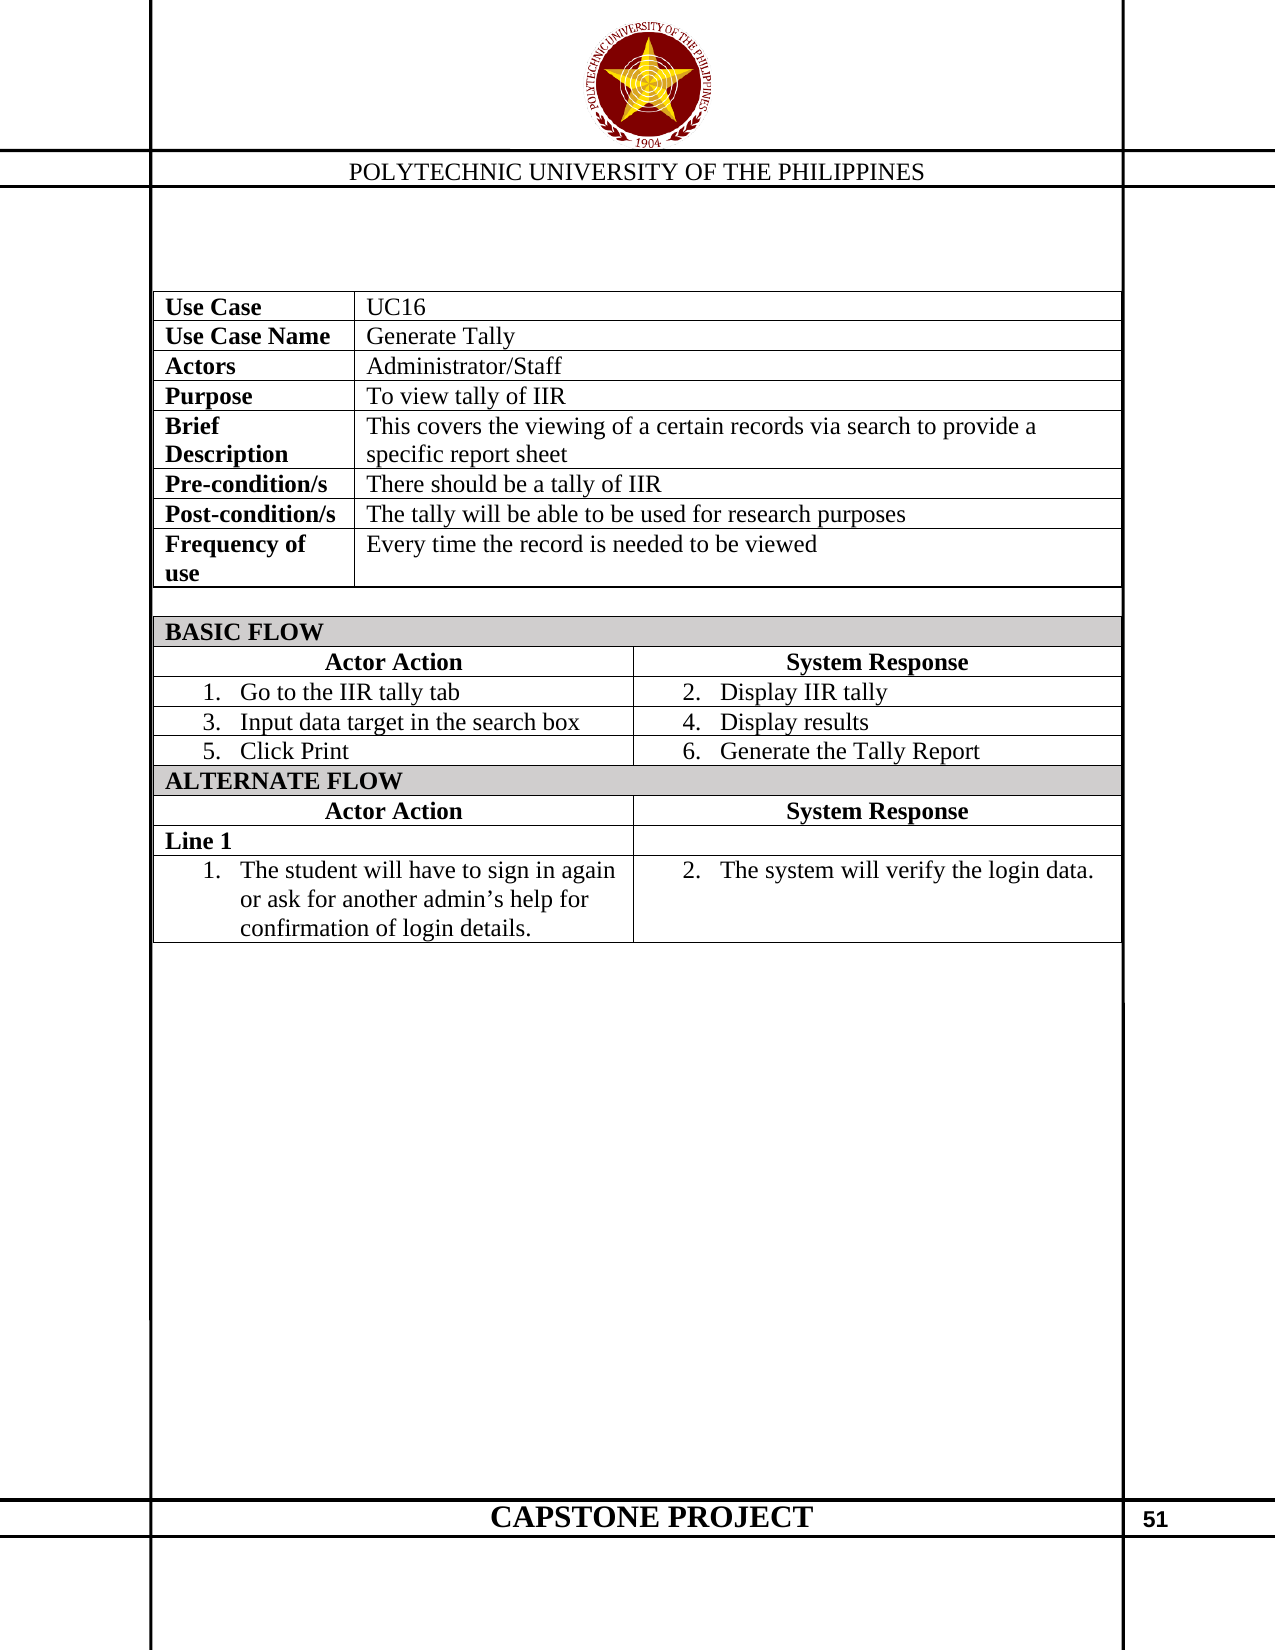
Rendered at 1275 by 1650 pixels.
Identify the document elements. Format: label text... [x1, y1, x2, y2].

table_cell Display IIR tally [634, 677, 1121, 706]
table_cell Generate Tally [355, 321, 1121, 350]
table_cell This covers the viewing of a certain records via search to provide a specific report sheet [355, 411, 1121, 468]
table_cell Post-condition/s [154, 499, 354, 528]
table_cell Brief Description [154, 411, 354, 468]
table_cell Input data target in the search box [154, 707, 633, 735]
table_header UC16 [355, 292, 1121, 320]
table_cell Click Print [154, 736, 633, 765]
table_cell There should be a tally of IIR [355, 469, 1121, 498]
table_cell ALTERNATE FLOW [154, 766, 1121, 795]
table_cell Generate the Tally Report [634, 736, 1121, 765]
picture [583, 20, 712, 149]
table_cell The tally will be able to be used for research purposes [355, 499, 1121, 528]
table_cell Actor Action [154, 796, 633, 825]
table_header Use Case [154, 292, 354, 320]
table_cell Display results [634, 707, 1121, 735]
table_cell Use Case Name [154, 321, 354, 350]
table_cell Frequency of use [154, 529, 354, 586]
table_cell To view tally of IIR [355, 381, 1121, 410]
table_cell Line 1 [154, 826, 633, 854]
table_cell Actors [154, 351, 354, 380]
table_cell The student will have to sign in again or ask for another admin’s help for confirmation of login details. [154, 856, 633, 942]
table_cell The system will verify the login data. [634, 856, 1121, 942]
table_cell [634, 826, 1121, 854]
table_header BASIC FLOW [154, 617, 1121, 646]
table_cell System Response [634, 647, 1121, 676]
table_cell Go to the IIR tally tab [154, 677, 633, 706]
table_cell Every time the record is needed to be viewed [355, 529, 1121, 586]
table_cell Actor Action [154, 647, 633, 676]
table_cell Administrator/Staff [355, 351, 1121, 380]
table_cell Purpose [154, 381, 354, 410]
table_cell System Response [634, 796, 1121, 825]
table_cell Pre-condition/s [154, 469, 354, 498]
